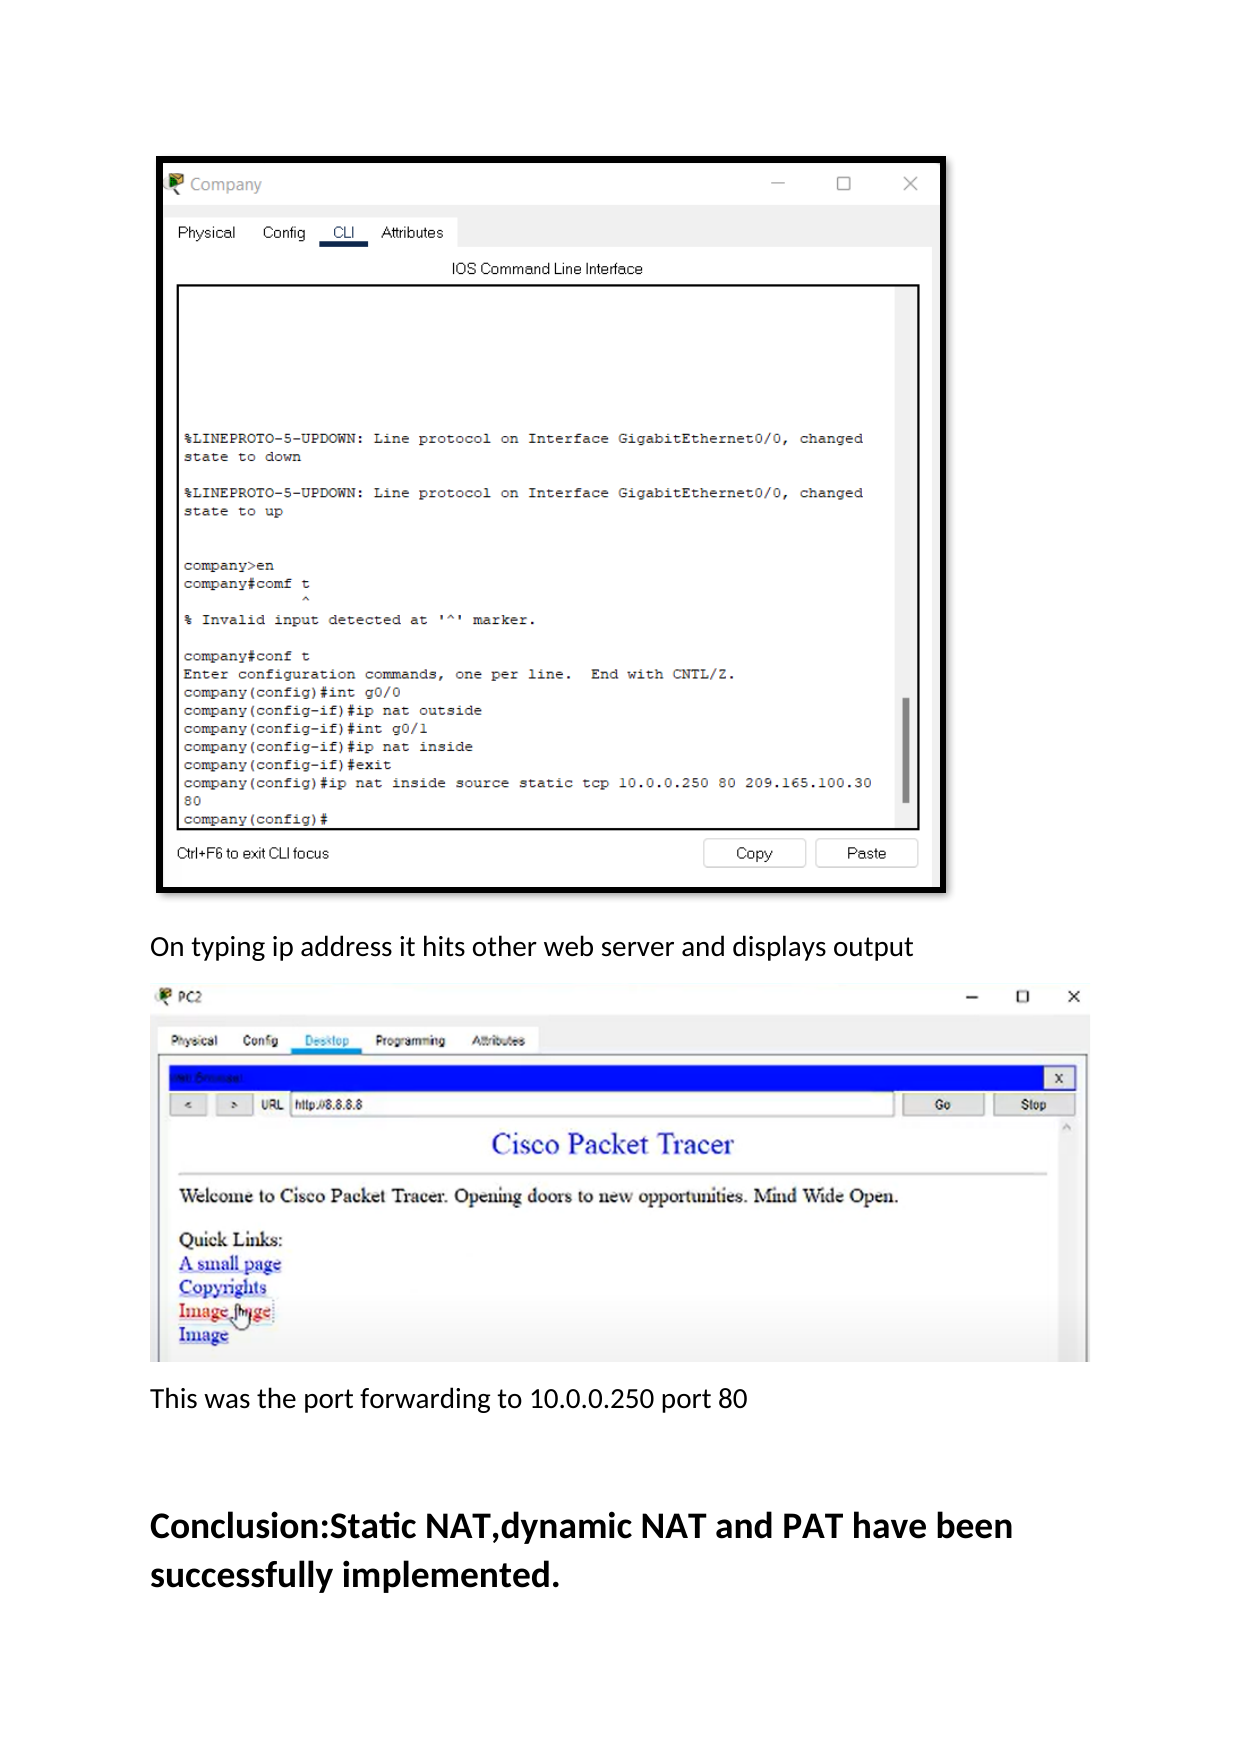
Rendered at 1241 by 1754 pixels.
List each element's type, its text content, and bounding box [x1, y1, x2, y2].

picture [163, 163, 940, 887]
text This was the port forwarding to 10.0.0.250 port 80 [150, 1380, 1090, 1416]
text Conclusion:Static NAT,dynamic NAT and PAT have been successfully implemented. [150, 1502, 1090, 1597]
text On typing ip address it hits other web server and displays output [150, 928, 1090, 964]
picture [150, 983, 1091, 1362]
